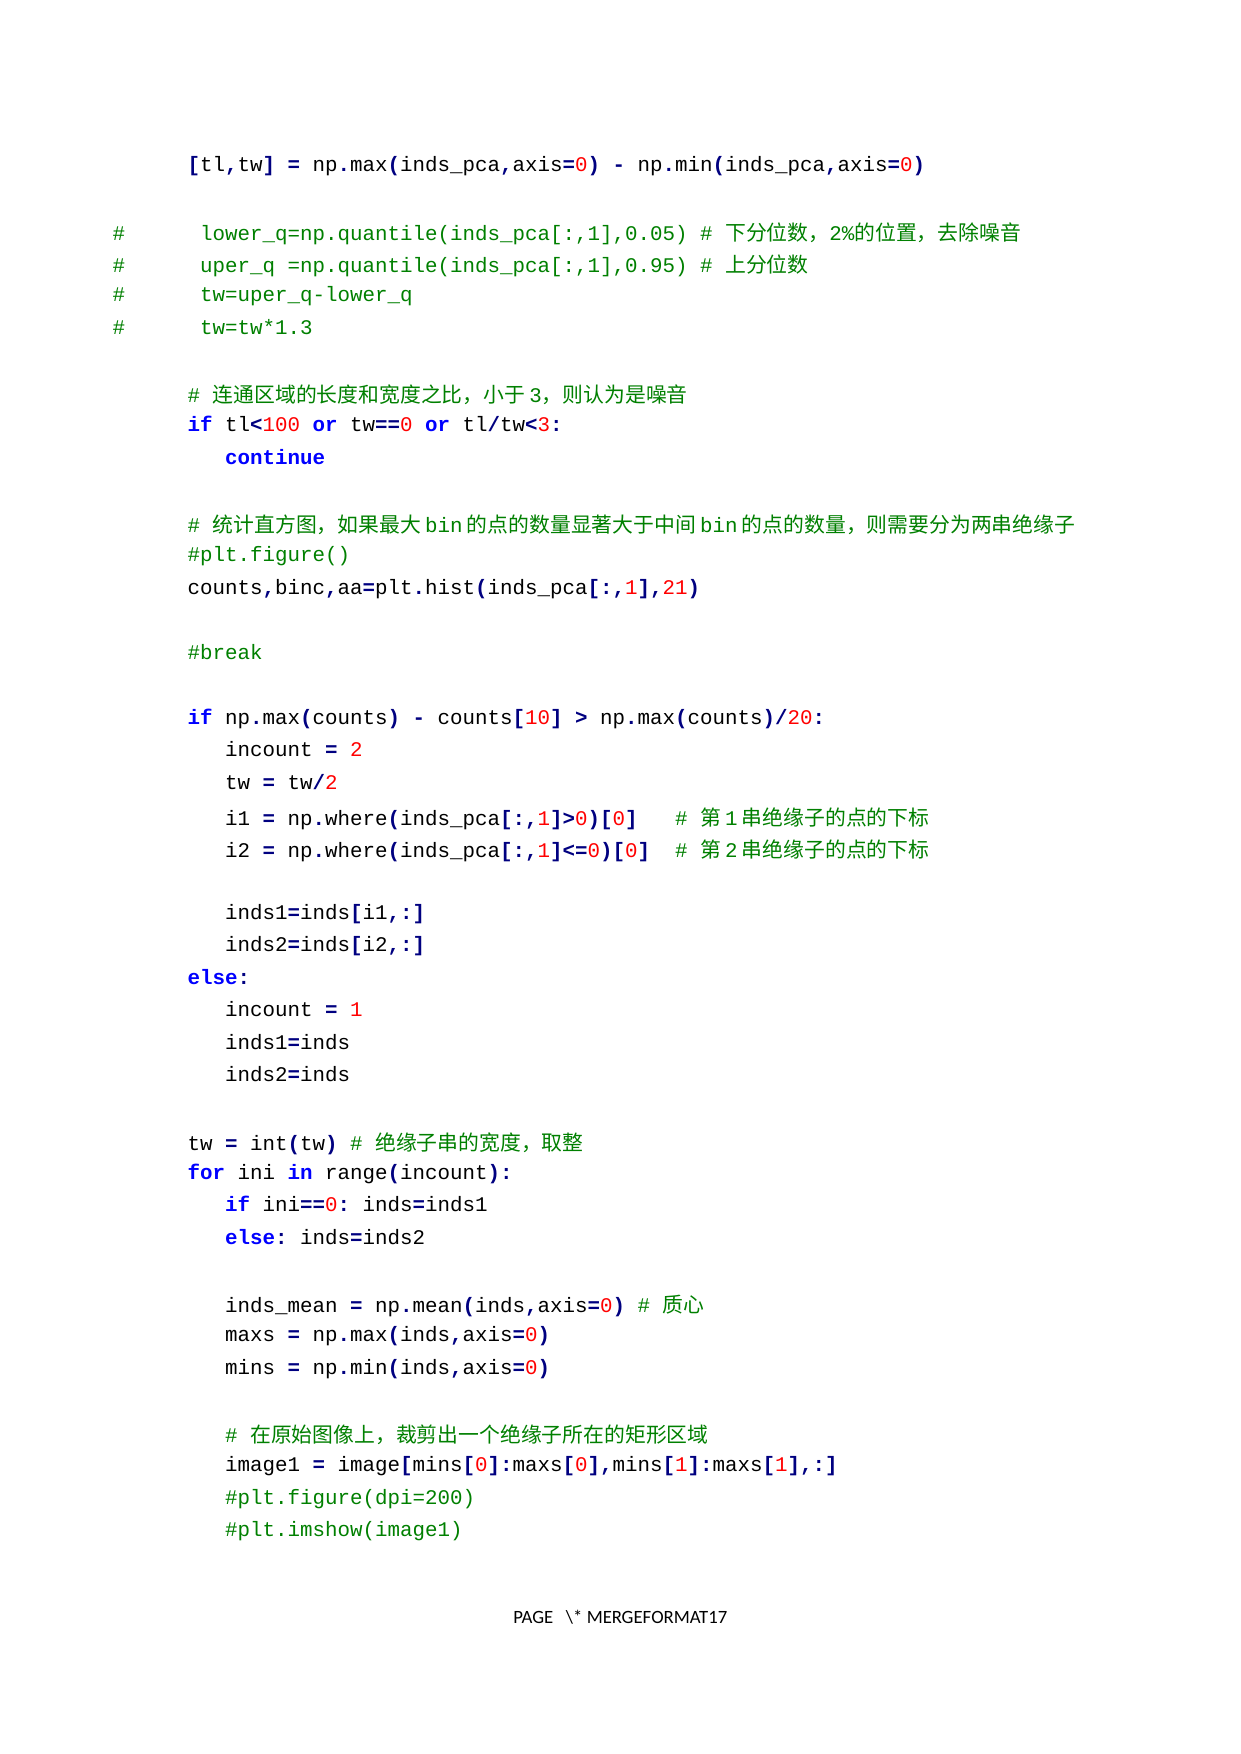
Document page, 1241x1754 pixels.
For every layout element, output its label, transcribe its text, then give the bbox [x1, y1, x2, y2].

text # 连通区域的长度和宽度之比，小于3，则认为是噪音 [112, 377, 1128, 410]
text incount = 2 [112, 735, 1128, 767]
text if tl<100 or tw==0 or tl/tw<3: [112, 410, 1128, 442]
text if np.max(counts) - counts[10] > np.max(counts)/20: [112, 702, 1128, 735]
text #break [112, 637, 1128, 670]
text else: inds=inds2 [112, 1222, 1128, 1255]
text #plt.imshow(image1) [112, 1515, 1128, 1547]
text tw = int(tw) # 绝缘子串的宽度，取整 [112, 1125, 1128, 1157]
text # 统计直方图，如果最大bin的点的数量显著大于中间bin的点的数量，则需要分为两串绝缘子 [112, 507, 1128, 540]
text inds1=inds [112, 1027, 1128, 1060]
text incount = 1 [112, 995, 1128, 1027]
text for ini in range(incount): [112, 1157, 1128, 1190]
text counts,binc,aa=plt.hist(inds_pca[:,1],21) [112, 572, 1128, 605]
text i1 = np.where(inds_pca[:,1]>0)[0] # 第1串绝缘子的点的下标 [112, 800, 1128, 832]
text [tl,tw] = np.max(inds_pca,axis=0) - np.min(inds_pca,axis=0) [112, 150, 1128, 182]
text else: [112, 962, 1128, 995]
text #plt.figure() [112, 540, 1128, 572]
text image1 = image[mins[0]:maxs[0],mins[1]:maxs[1],:] [112, 1450, 1128, 1482]
text inds2=inds[i2,:] [112, 930, 1128, 962]
text i2 = np.where(inds_pca[:,1]<=0)[0] # 第2串绝缘子的点的下标 [112, 832, 1128, 865]
text # 在原始图像上，裁剪出一个绝缘子所在的矩形区域 [112, 1417, 1128, 1450]
text # tw=uper_q-lower_q [112, 280, 1128, 312]
text continue [112, 442, 1128, 475]
text #plt.figure(dpi=200) [112, 1482, 1128, 1515]
text inds2=inds [112, 1060, 1128, 1092]
text inds1=inds[i1,:] [112, 897, 1128, 930]
text # lower_q=np.quantile(inds_pca[:,1],0.05) # 下分位数，2%的位置，去除噪音 [112, 215, 1128, 247]
text if ini==0: inds=inds1 [112, 1190, 1128, 1222]
text mins = np.min(inds,axis=0) [112, 1352, 1128, 1385]
text tw = tw/2 [112, 767, 1128, 800]
text # tw=tw*1.3 [112, 312, 1128, 345]
text # uper_q =np.quantile(inds_pca[:,1],0.95) # 上分位数 [112, 247, 1128, 280]
text maxs = np.max(inds,axis=0) [112, 1320, 1128, 1352]
text inds_mean = np.mean(inds,axis=0) # 质心 [112, 1287, 1128, 1320]
